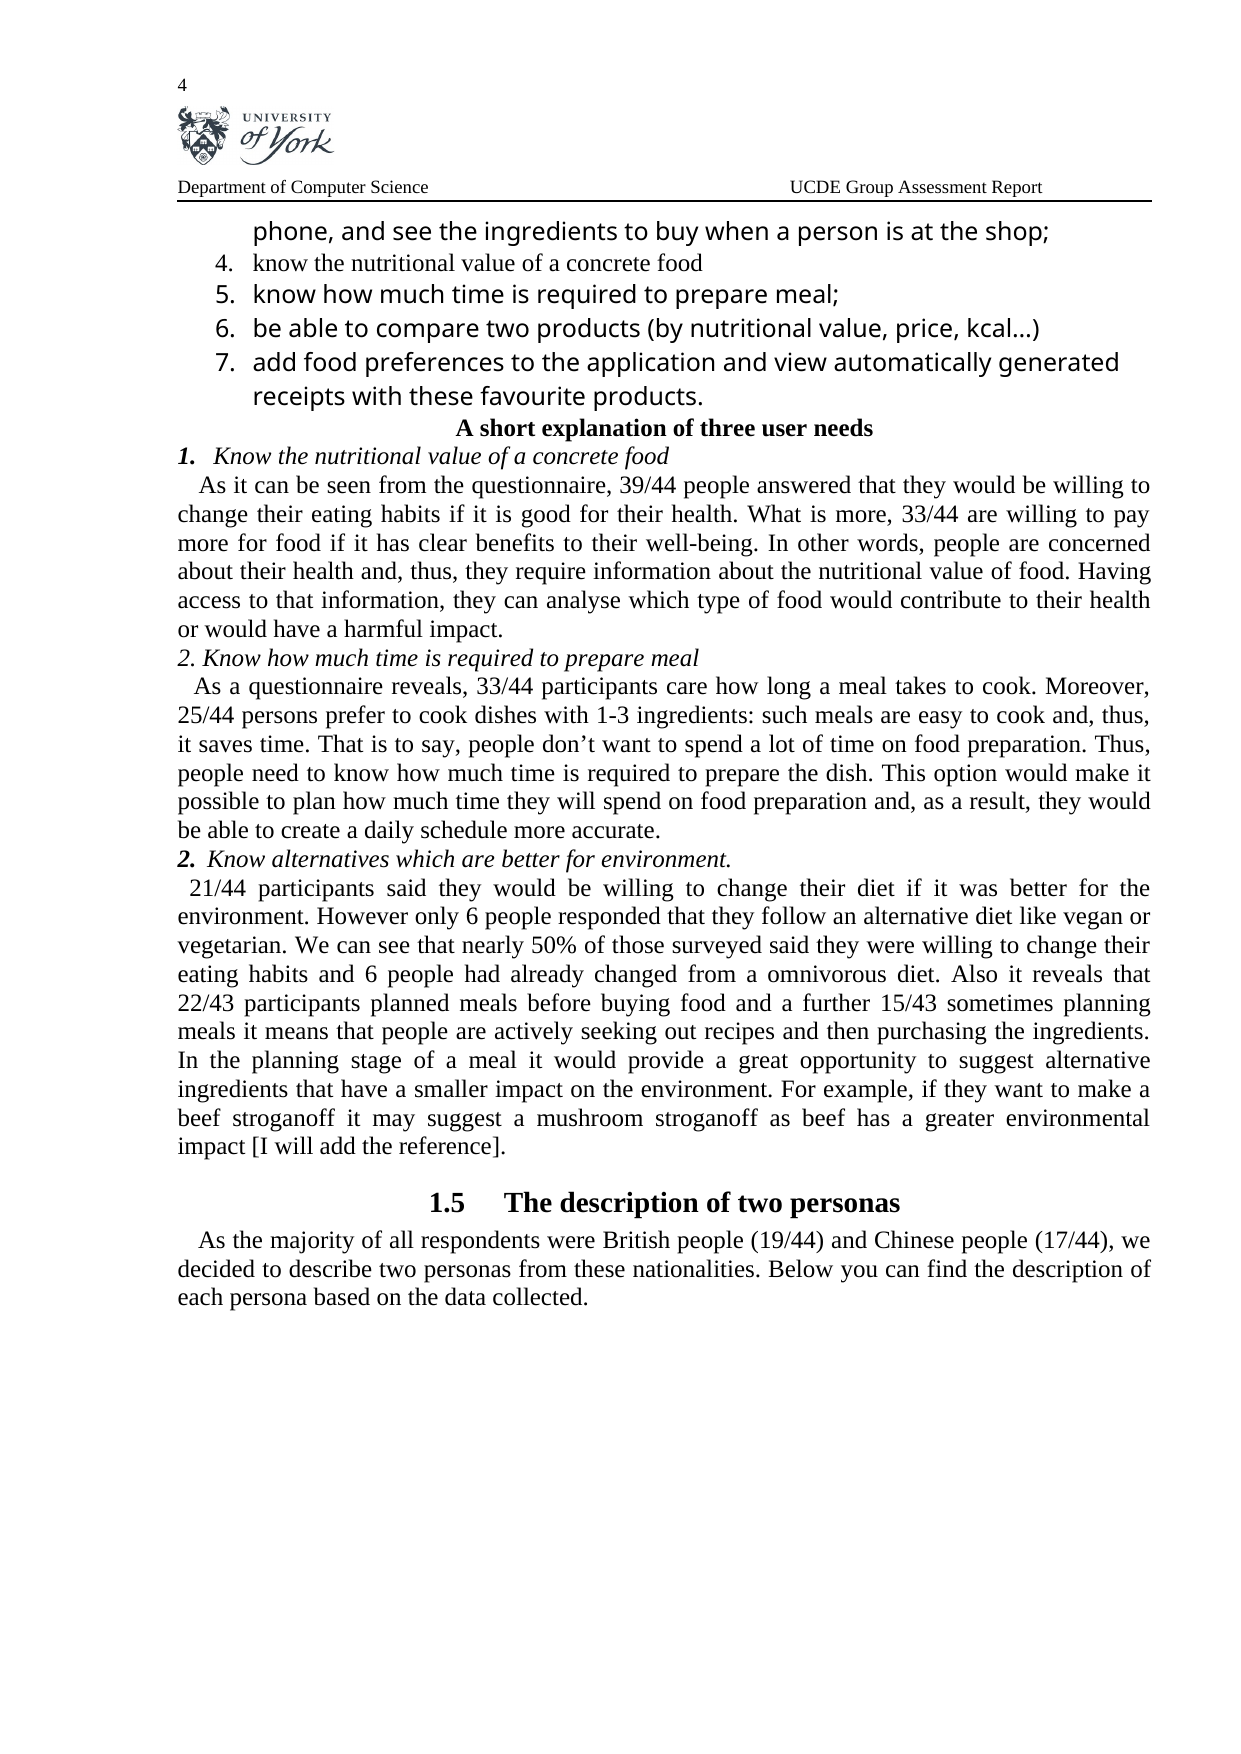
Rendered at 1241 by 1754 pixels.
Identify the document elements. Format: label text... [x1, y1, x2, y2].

list Know the nutritional value of a concrete food [177, 441, 1152, 470]
list know the nutritional value of a concrete food [215, 248, 1152, 276]
text As it can be seen from the questionnaire, 39/44 people answered that they would be willing to change their eating habits if it is good for their health. What is more, 33/44 are willing to pay more for food if it has clear benefits to their well-being. In other words, people are concerned about their health and, thus, they require information about the nutritional value of food. Having access to that information, they can analyse which type of food would contribute to their health or would have a harmful impact. [177, 470, 1152, 643]
text As the majority of all respondents were British people (19/44) and Chinese people (17/44), we decided to describe two personas from these nationalities. Below you can find the description of each persona based on the data collected. [177, 1225, 1152, 1311]
list Know alternatives which are better for environment. [177, 844, 1152, 873]
subtitle The description of two personas [177, 1185, 1152, 1219]
text A short explanation of three user needs [177, 413, 1152, 441]
list add food preferences to the application and view automatically generated receipts with these favourite products. [215, 344, 1152, 413]
picture [177, 106, 335, 165]
list know how much time is required to prepare meal; [215, 276, 1152, 311]
text 21/44 participants said they would be willing to change their diet if it was better for the environment. However only 6 people responded that they follow an alternative diet like vegan or vegetarian. We can see that nearly 50% of those surveyed said they were willing to change their eating habits and 6 people had already changed from a omnivorous diet. Also it reveals that 22/43 participants planned meals before buying food and a further 15/43 sometimes planning meals it means that people are actively seeking out recipes and then purchasing the ingredients. In the planning stage of a meal it would provide a great opportunity to suggest alternative ingredients that have a smaller impact on the environment. For example, if they want to make a beef stroganoff it may suggest a mushroom stroganoff as beef has a greater environmental impact [I will add the reference]. [177, 873, 1152, 1160]
text 2. Know how much time is required to prepare meal [177, 643, 1152, 671]
list be able to compare two products (by nutritional value, price, kcal…) [215, 311, 1152, 344]
text As a questionnaire reveals, 33/44 participants care how long a meal takes to cook. Moreover, 25/44 persons prefer to cook dishes with 1-3 ingredients: such meals are easy to cook and, thus, it saves time. That is to say, people don’t want to spend a lot of time on food preparation. Thus, people need to know how much time is required to prepare the dish. This option would make it possible to plan how much time they will spend on food preparation and, as a result, they would be able to create a daily schedule more accurate. [177, 671, 1152, 844]
